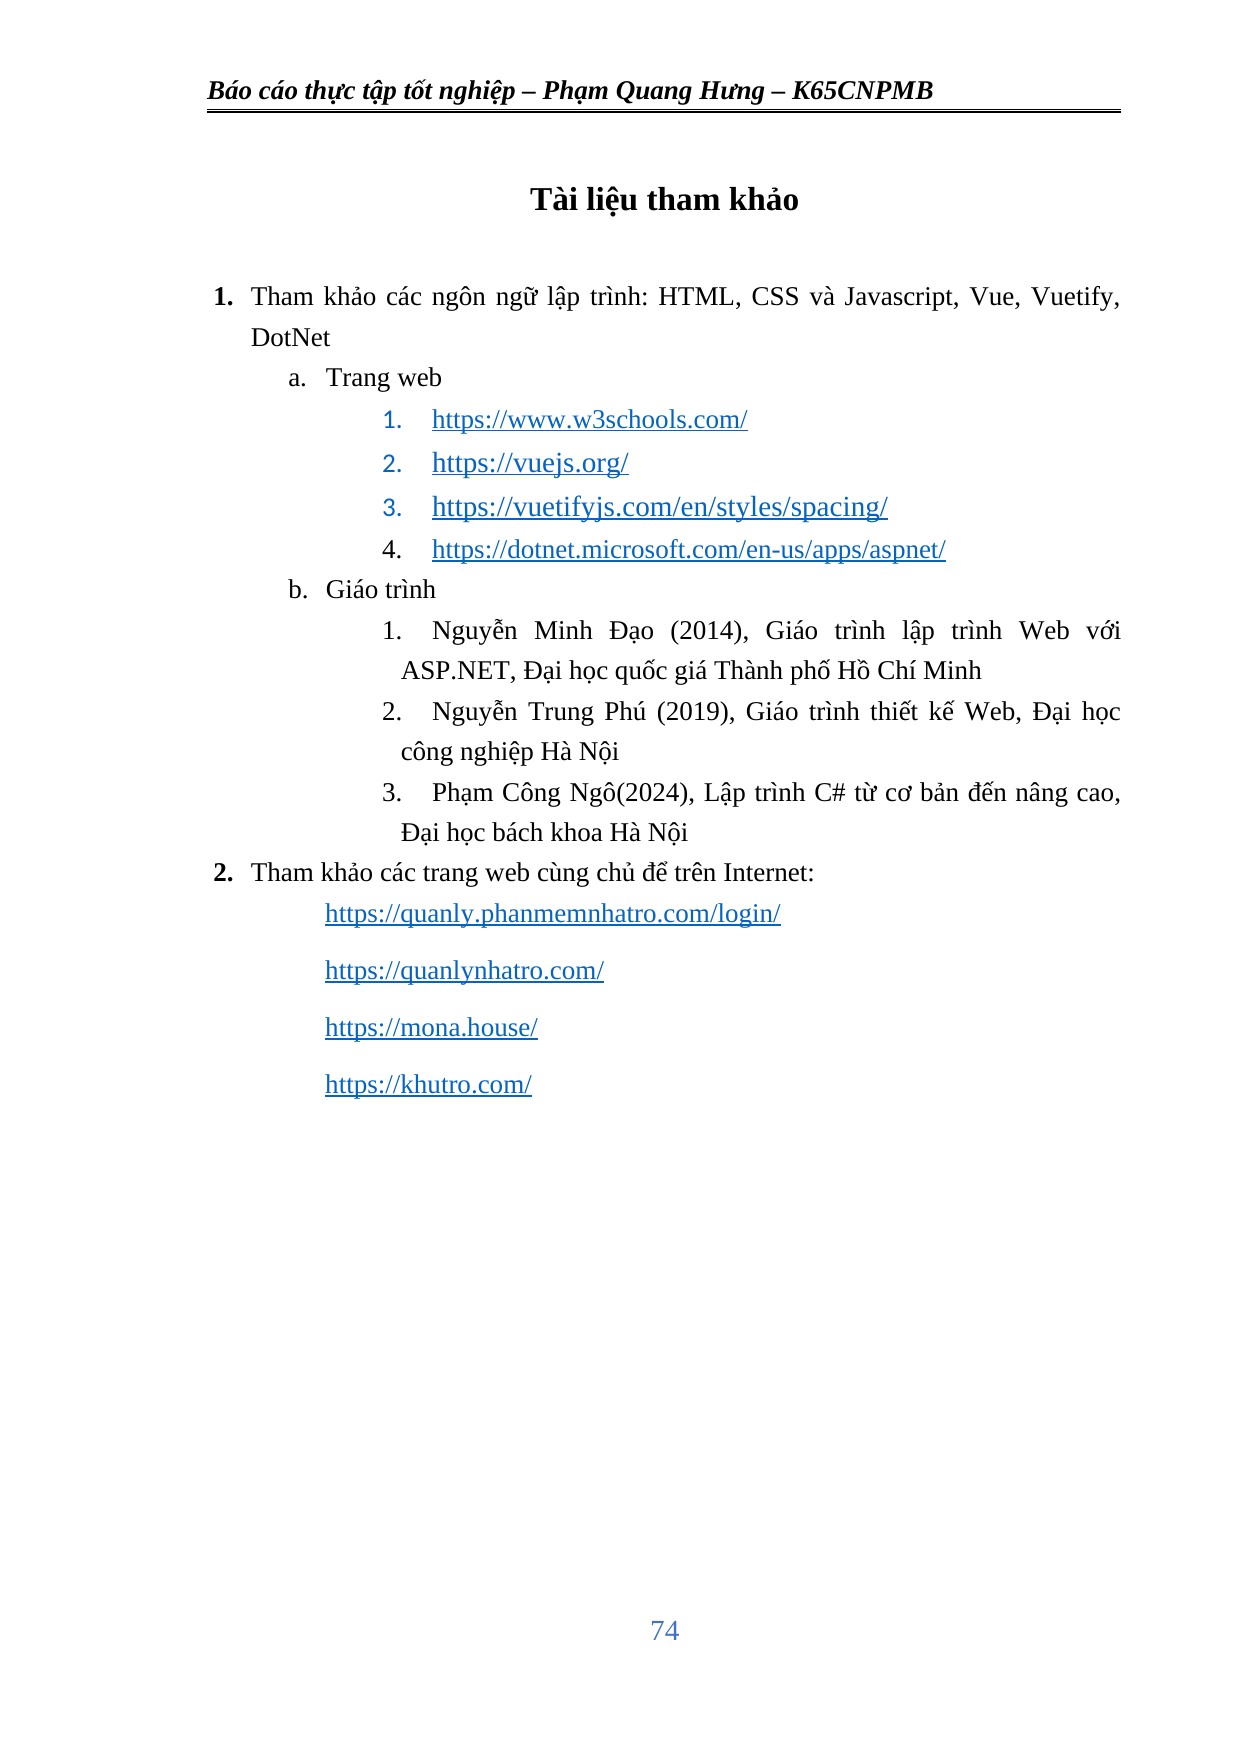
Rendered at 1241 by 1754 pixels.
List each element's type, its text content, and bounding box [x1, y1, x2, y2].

text https://mona.house/ [207, 1011, 1122, 1042]
text https://quanly.phanmemnhatro.com/login/ [207, 897, 1122, 928]
list https://vuetifyjs.com/en/styles/spacing/ [382, 489, 1122, 523]
list Nguyễn Minh Đạo (2014), Giáo trình lập trình Web với ASP.NET, Đại học quốc giá Thành phố Hồ Chí Minh [382, 614, 1122, 686]
list https://www.w3schools.com/ [382, 402, 1122, 435]
list Giáo trình [288, 574, 1122, 605]
text https://quanlynhatro.com/ [207, 954, 1122, 985]
subtitle Tài liệu tham khảo [207, 179, 1122, 218]
list Trang web [288, 361, 1122, 392]
list https://dotnet.microsoft.com/en-us/apps/aspnet/ [382, 533, 1122, 564]
list https://vuejs.org/ [382, 445, 1122, 479]
list Tham khảo các trang web cùng chủ để trên Internet: [213, 857, 1122, 888]
list Phạm Công Ngô(2024), Lập trình C# từ cơ bản đến nâng cao, Đại học bách khoa Hà Nội [382, 776, 1122, 847]
text https://khutro.com/ [207, 1068, 1122, 1099]
list Nguyễn Trung Phú (2019), Giáo trình thiết kế Web, Đại học công nghiệp Hà Nội [382, 695, 1122, 766]
list Tham khảo các ngôn ngữ lập trình: HTML, CSS và Javascript, Vue, Vuetify, DotNet [213, 281, 1122, 352]
